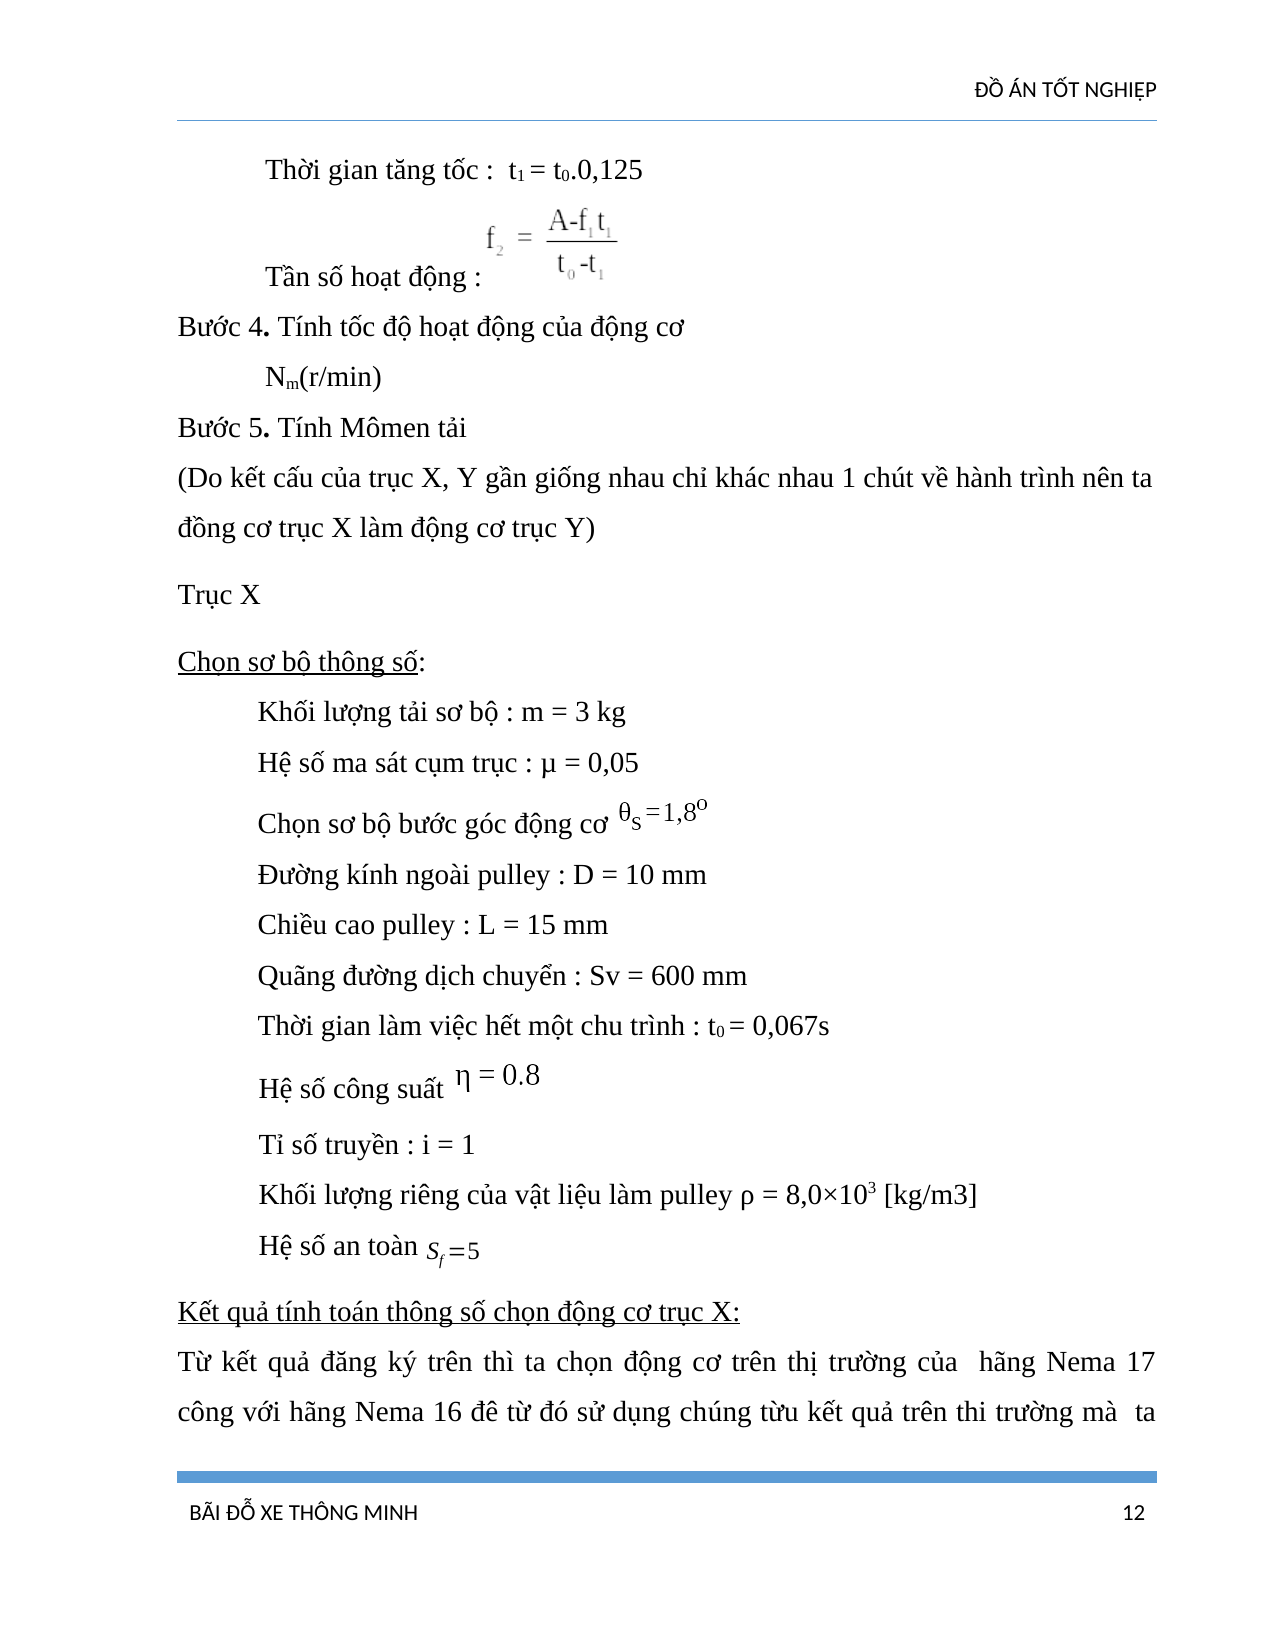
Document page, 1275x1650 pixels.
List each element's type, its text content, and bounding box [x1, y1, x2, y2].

text Hệ số công suất [177, 1058, 1157, 1104]
text (Do kết cấu của trục X, Y gần giống nhau chỉ khác nhau 1 chút về hành trình nên ta đồng cơ trục X làm động cơ trục Y) [177, 460, 1157, 544]
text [177, 1344, 1157, 1428]
text Chọn sơ bộ bước góc động cơ [177, 795, 1157, 840]
text Kết quả tính toán thông số chọn động cơ trục X: [177, 1294, 1157, 1327]
text Đường kính ngoài pulley : D = 10 mm [177, 857, 1157, 891]
text Thời gian làm việc hết một chu trình : t0 = 0,067s [177, 1008, 1157, 1041]
text Khối lượng riêng của vật liệu làm pulley ρ = 8,0×103 [kg/m3] [177, 1177, 1157, 1211]
text Hệ số ma sát cụm trục : µ = 0,05 [177, 745, 1157, 778]
text Tỉ số truyền : i = 1 [177, 1127, 1157, 1161]
text Chọn sơ bộ thông số: [177, 644, 1157, 678]
text Thời gian tăng tốc : t1 = t0.0,125 [148, 152, 1157, 186]
text Tần số hoạt động : [177, 202, 1157, 292]
text Bước 4. Tính tốc độ hoạt động của động cơ [177, 309, 1157, 343]
text Bước 5. Tính Mômen tải [177, 410, 1157, 443]
text Hệ số an toàn [177, 1228, 1157, 1269]
text Quãng đường dịch chuyển : Sv = 600 mm [177, 958, 1157, 991]
text Chiều cao pulley : L = 15 mm [177, 907, 1157, 941]
text Nm(r/min) [177, 359, 1157, 393]
text Khối lượng tải sơ bộ : m = 3 kg [177, 694, 1157, 728]
text Trục X [177, 577, 1157, 611]
